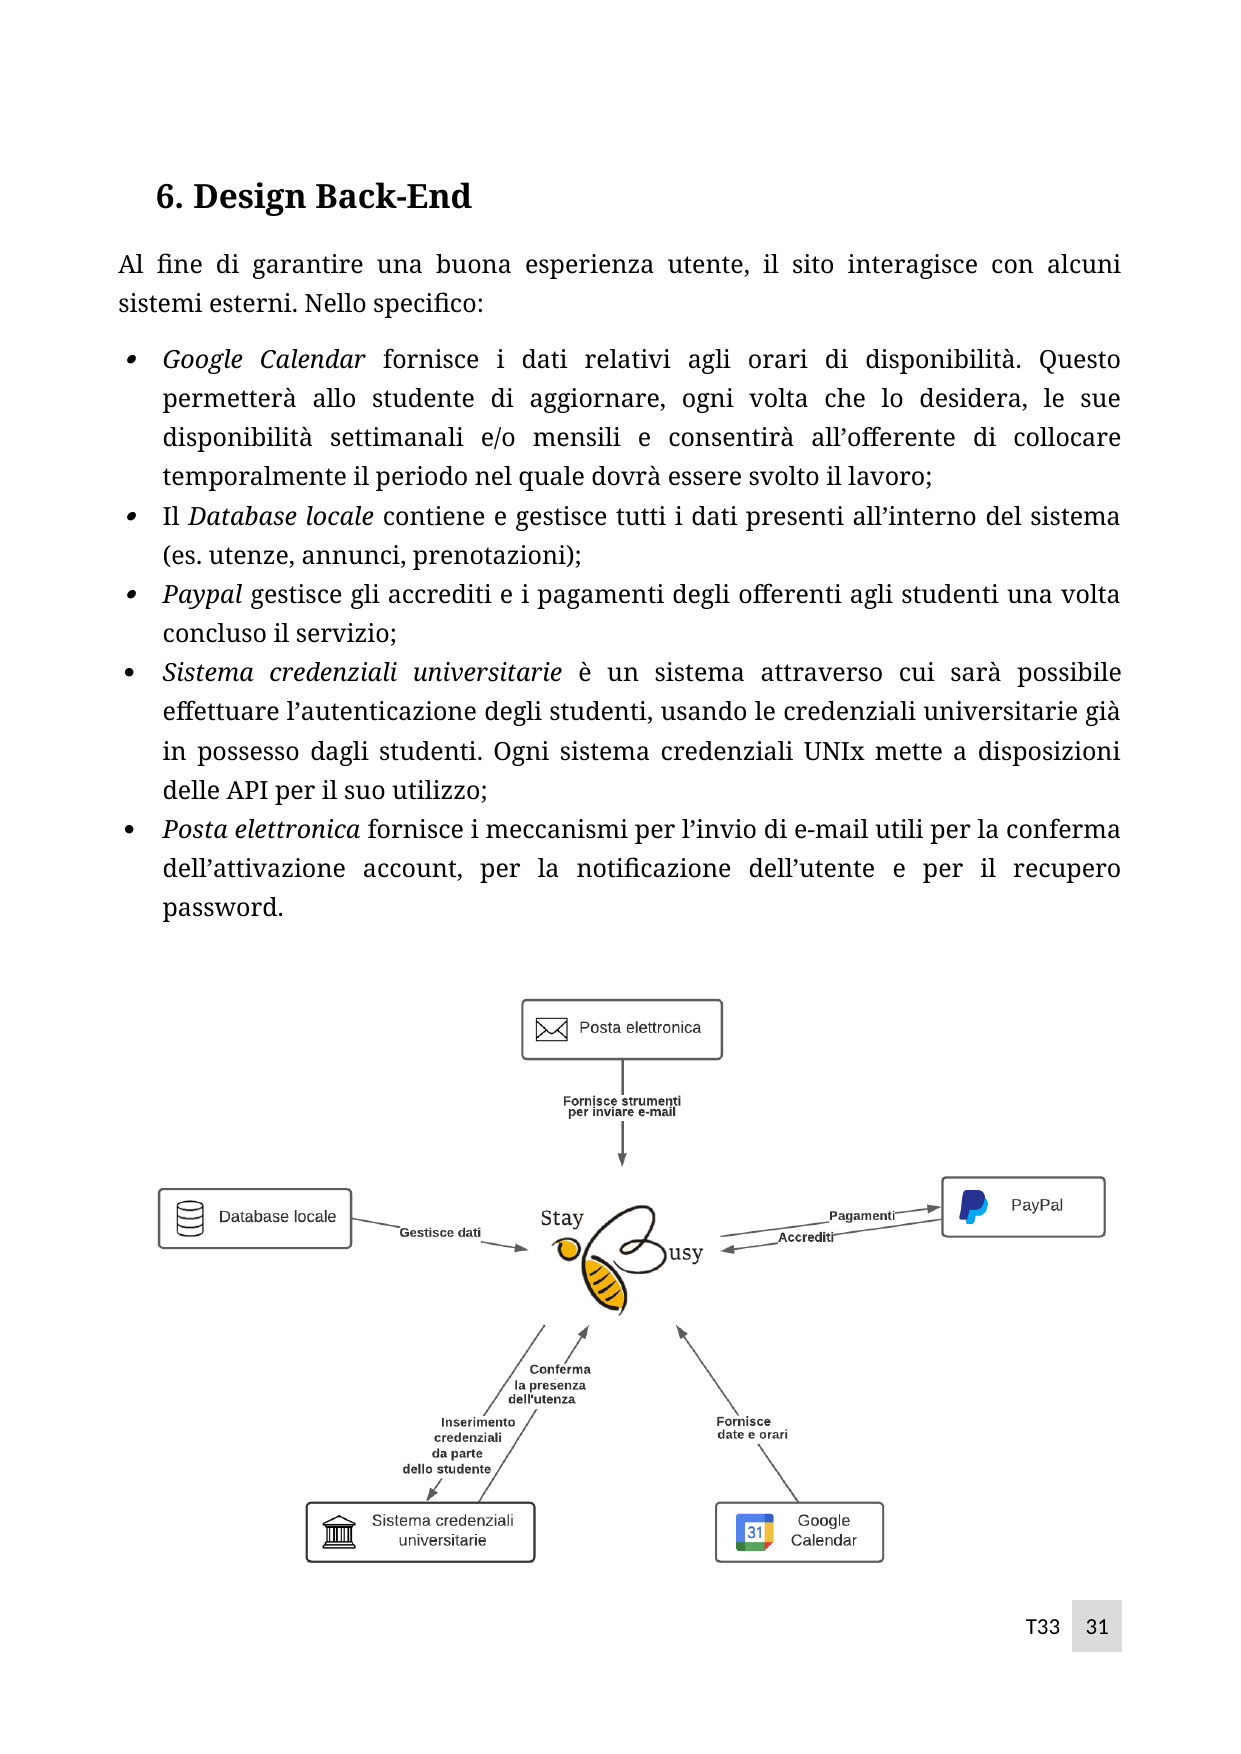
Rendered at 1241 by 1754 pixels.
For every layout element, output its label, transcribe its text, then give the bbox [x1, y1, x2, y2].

list Posta elettronica fornisce i meccanismi per l’invio di e-mail utili per la conferma dell’attivazione account, per la notificazione dell’utente e per il recupero password. [125, 812, 1122, 924]
list Paypal gestisce gli accrediti e i pagamenti degli offerenti agli studenti una volta concluso il servizio; [125, 577, 1122, 650]
list Il Database locale contiene e gestisce tutti i dati presenti all’interno del sistema (es. utenze, annunci, prenotazioni); [125, 498, 1122, 571]
text Al fine di garantire una buona esperienza utente, il sito interagisce con alcuni sistemi esterni. Nello specifico: [118, 247, 1122, 320]
list Google Calendar fornisce i dati relativi agli orari di disponibilità. Questo permetterà allo studente di aggiornare, ogni volta che lo desidera, le sue disponibilità settimanali e/o mensili e consentirà all’offerente di collocare temporalmente il periodo nel quale dovrà essere svolto il lavoro; [125, 342, 1122, 493]
subtitle Design Back-End [156, 173, 1122, 218]
list Sistema credenziali universitarie è un sistema attraverso cui sarà possibile effettuare l’autenticazione degli studenti, usando le credenziali universitarie già in possesso dagli studenti. Ogni sistema credenziali UNIx mette a disposizioni delle API per il suo utilizzo; [125, 655, 1122, 806]
picture [129, 970, 1134, 1591]
